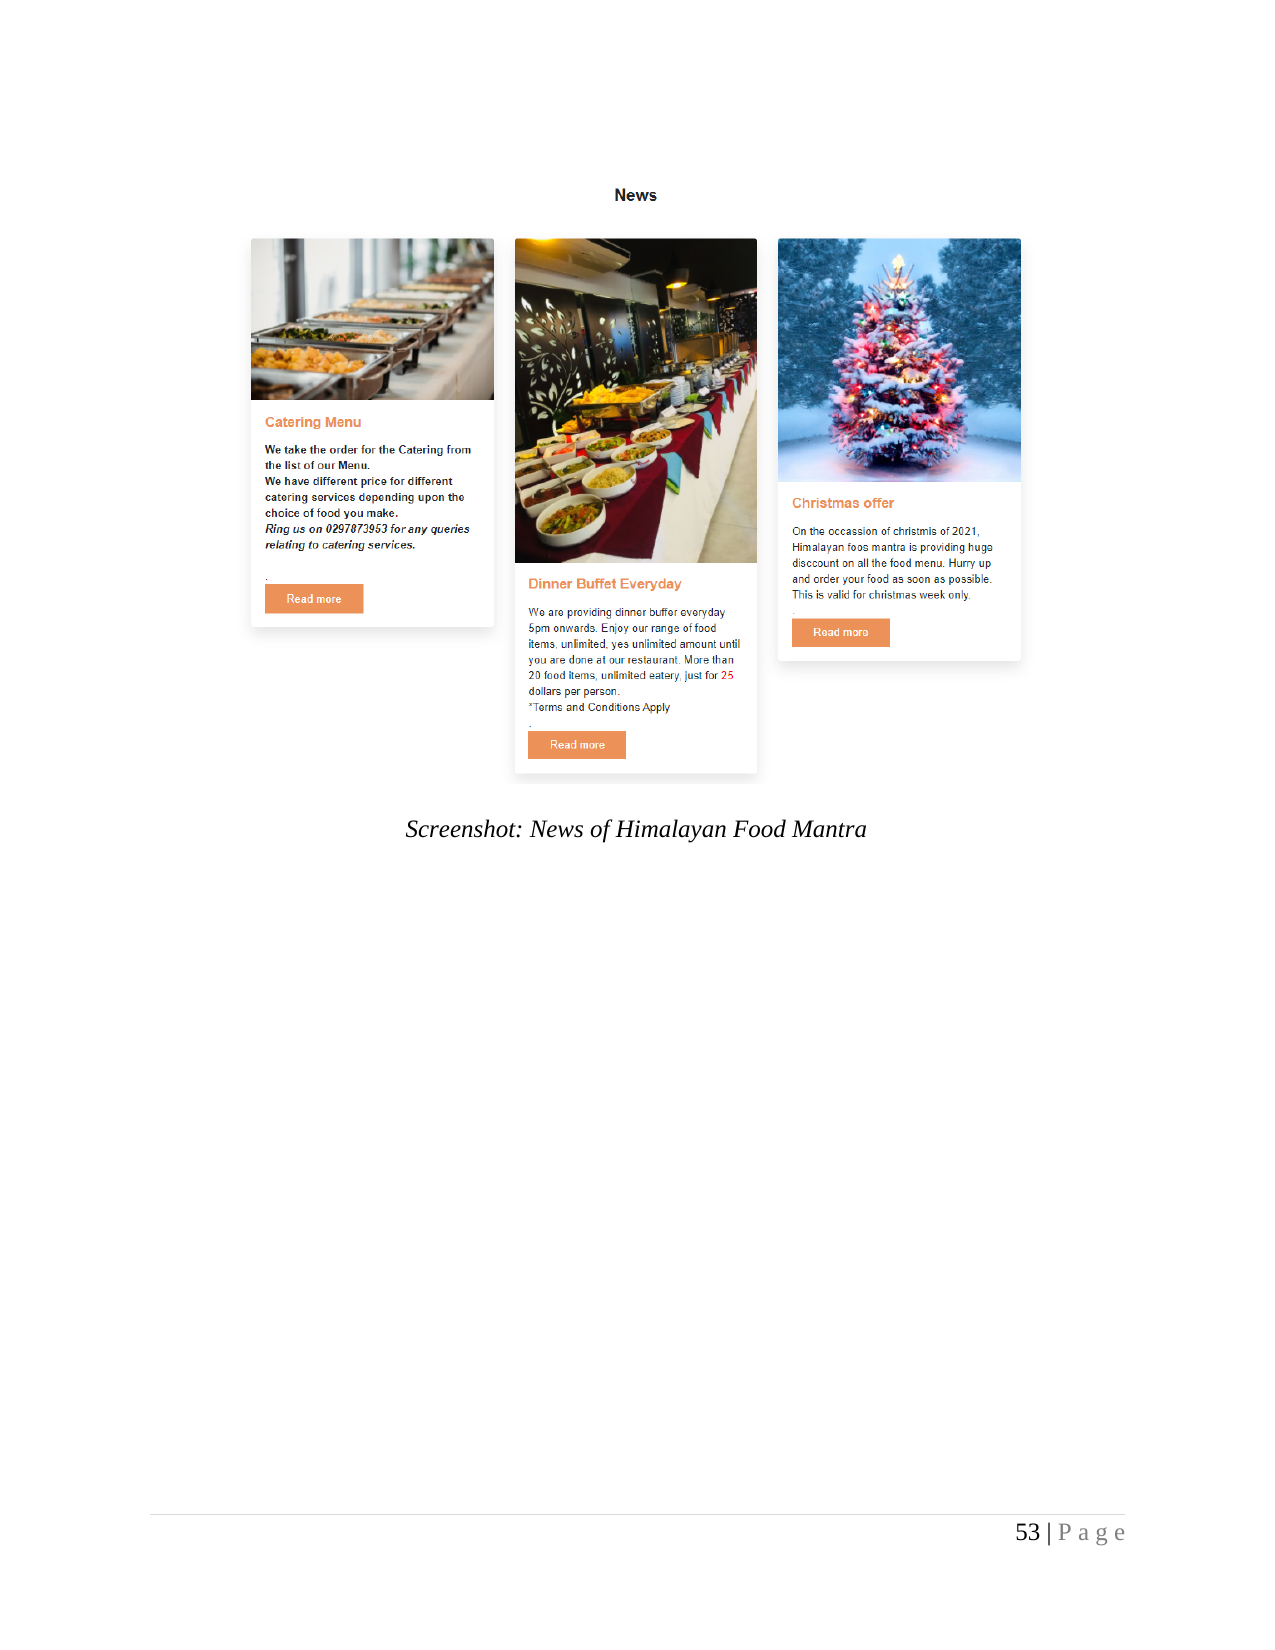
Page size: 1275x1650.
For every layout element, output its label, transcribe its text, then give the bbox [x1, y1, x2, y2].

picture [150, 150, 1125, 784]
text Screenshot: News of Himalayan Food Mantra [150, 814, 1125, 843]
